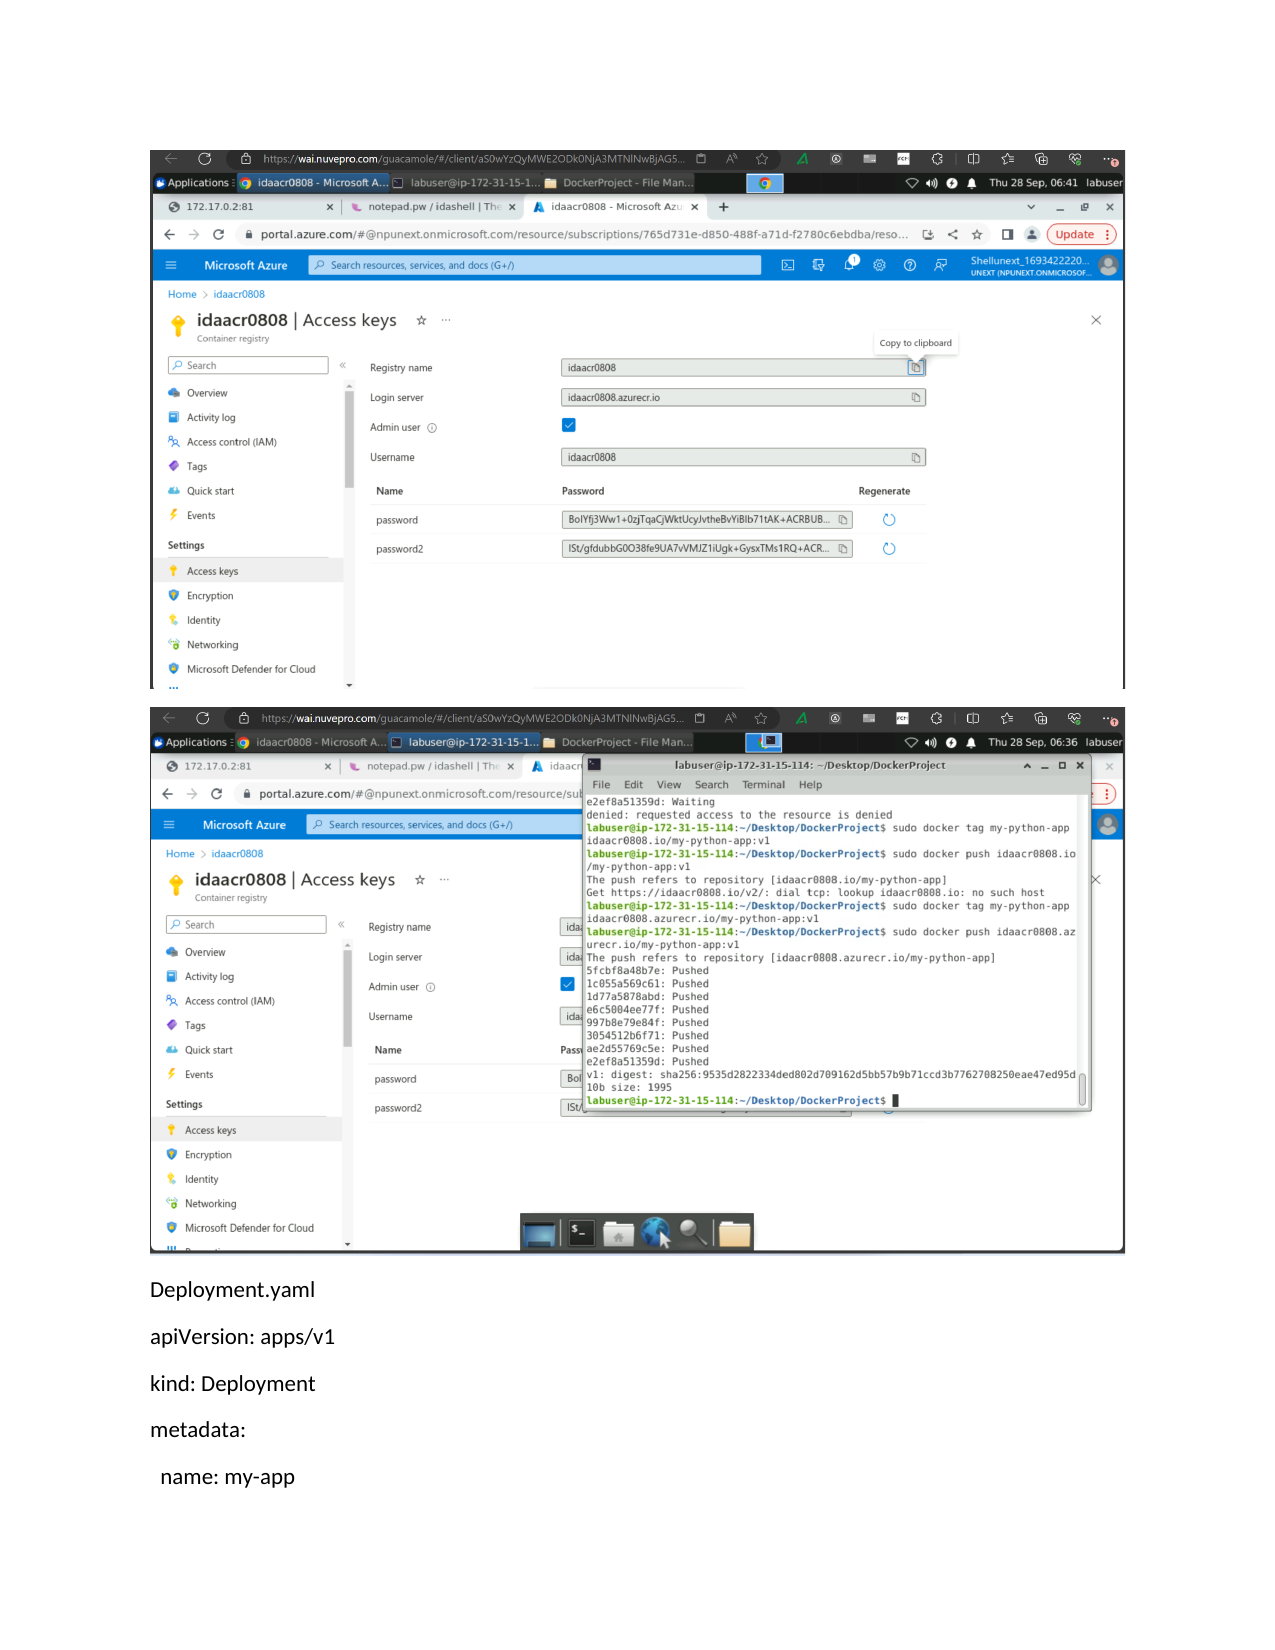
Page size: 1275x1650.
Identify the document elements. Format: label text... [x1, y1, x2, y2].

text name: my-app [150, 1462, 1125, 1490]
text Deployment.yaml [150, 1275, 1125, 1303]
text metadata: [150, 1416, 1125, 1443]
picture [150, 150, 1125, 689]
picture [150, 707, 1125, 1256]
text kind: Deployment [150, 1369, 1125, 1397]
text apiVersion: apps/v1 [150, 1322, 1125, 1350]
